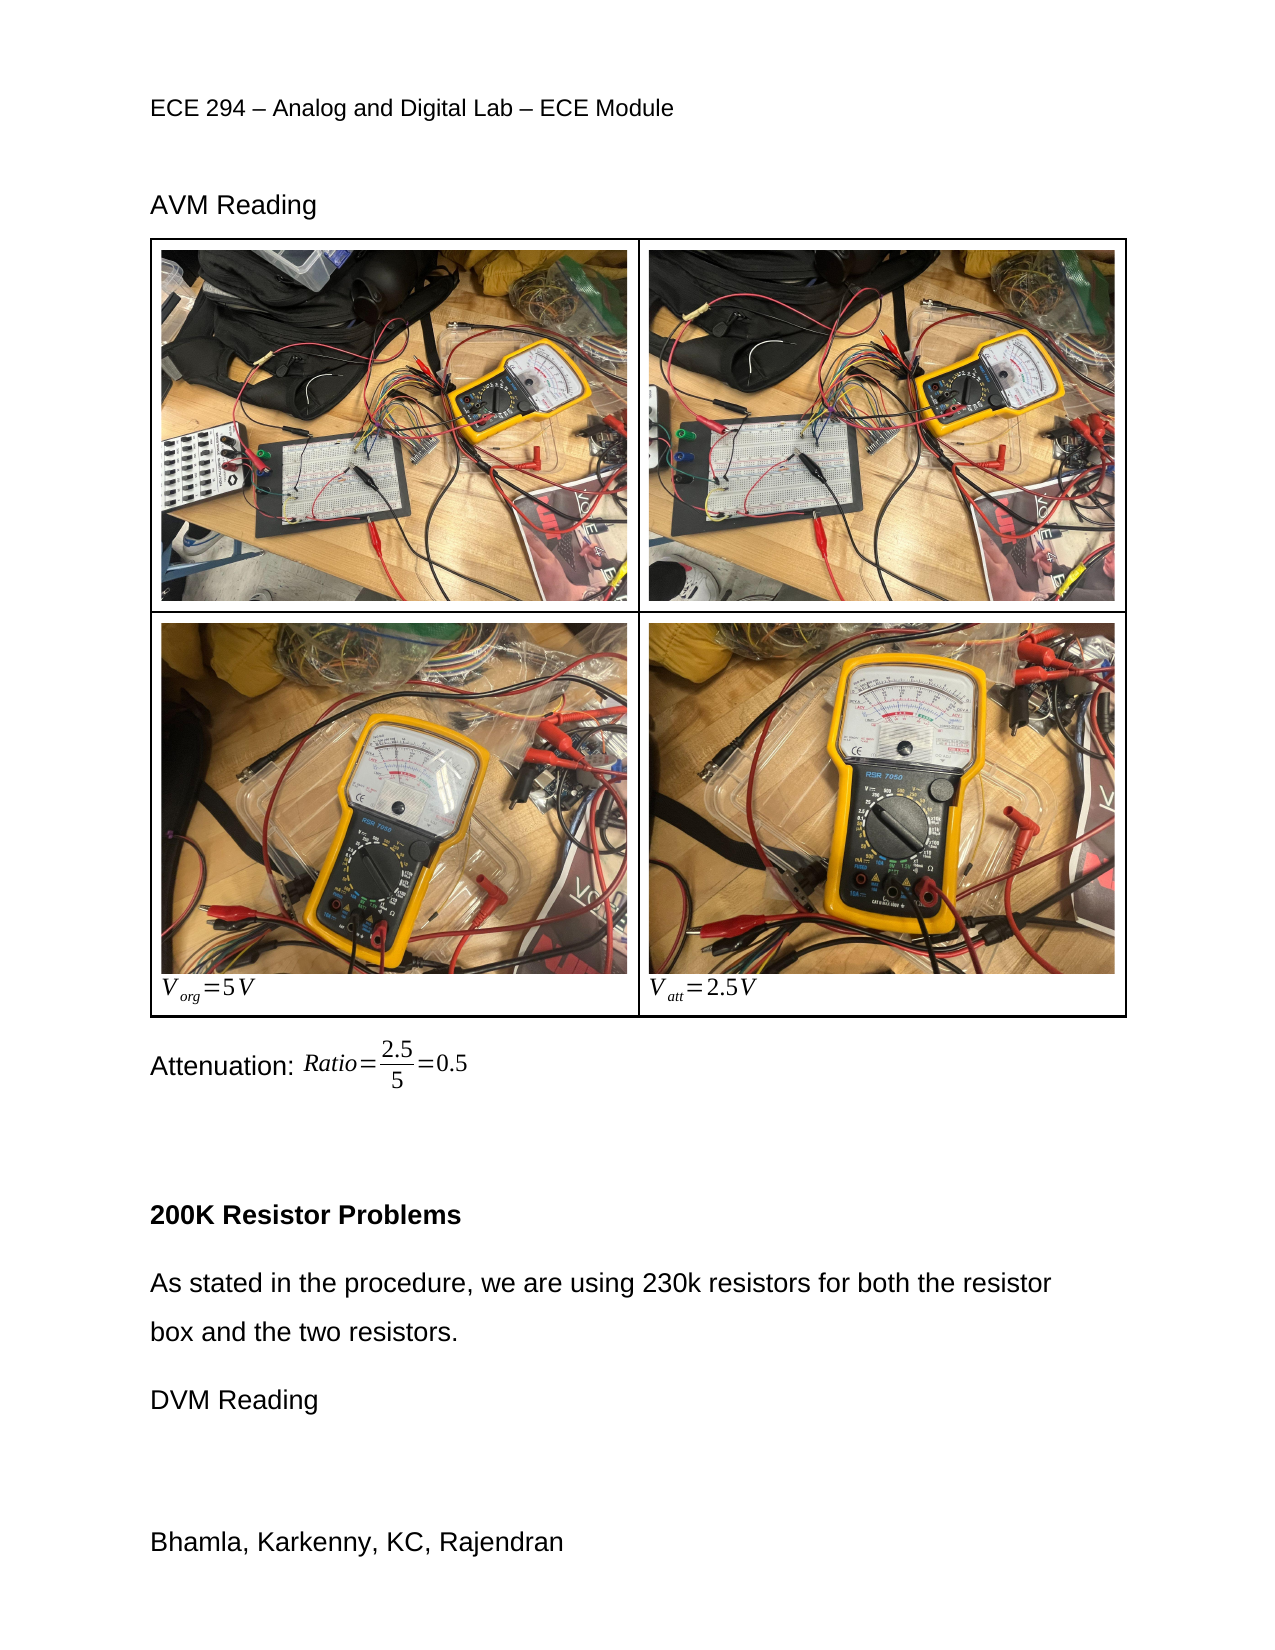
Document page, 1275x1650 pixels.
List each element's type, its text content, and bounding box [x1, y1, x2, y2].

table_header [152, 240, 638, 611]
picture [648, 250, 1115, 601]
text As stated in the procedure, we are using 230k resistors for both the resistor box and the two resistors. [150, 1267, 1081, 1348]
picture [161, 250, 628, 601]
table_cell [640, 613, 1125, 1015]
picture [161, 623, 628, 974]
text DVM Reading [150, 1384, 1081, 1415]
text AVM Reading [150, 189, 1081, 220]
table_cell [152, 613, 638, 1015]
picture [648, 623, 1115, 974]
text 200K Resistor Problems [150, 1199, 1081, 1230]
text Attenuation: [150, 1036, 1081, 1095]
table_header [640, 240, 1125, 611]
